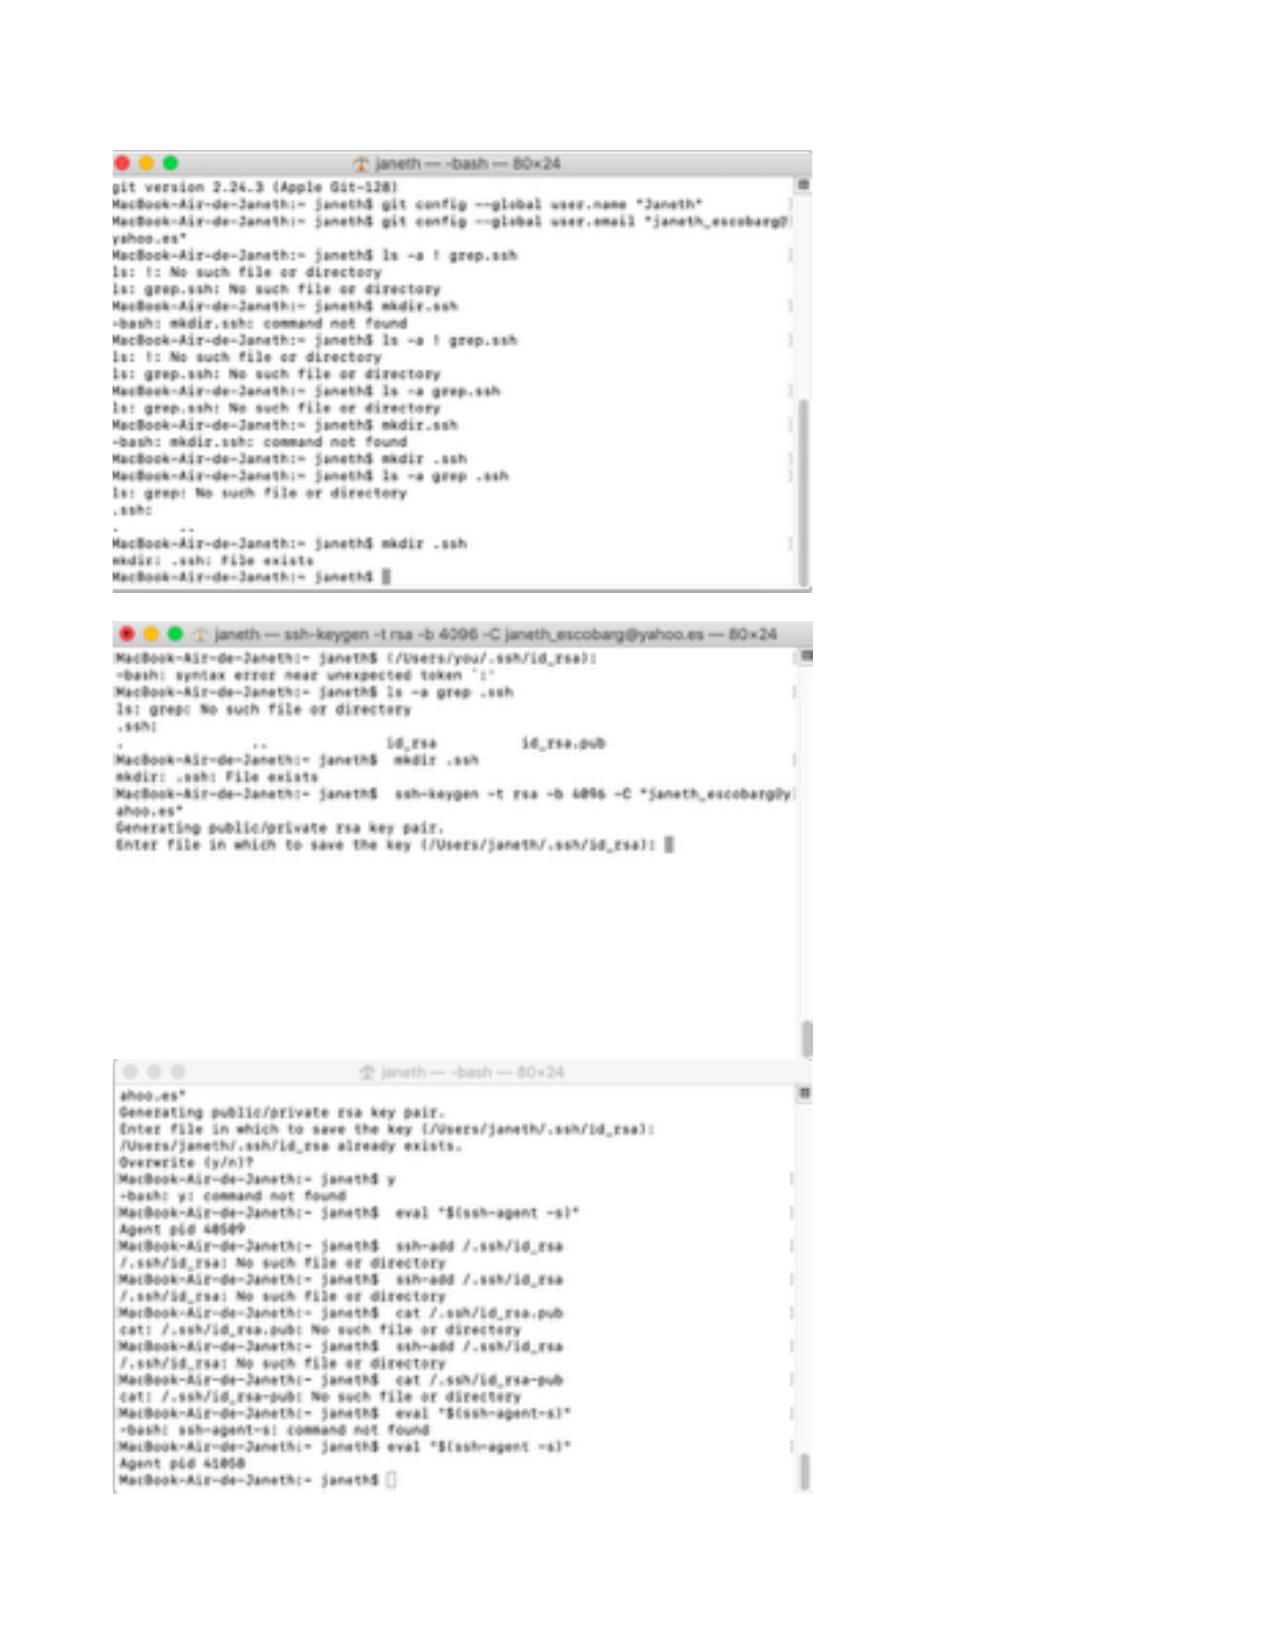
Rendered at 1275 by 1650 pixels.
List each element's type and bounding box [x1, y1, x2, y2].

picture [112, 621, 813, 1494]
picture [112, 150, 813, 593]
